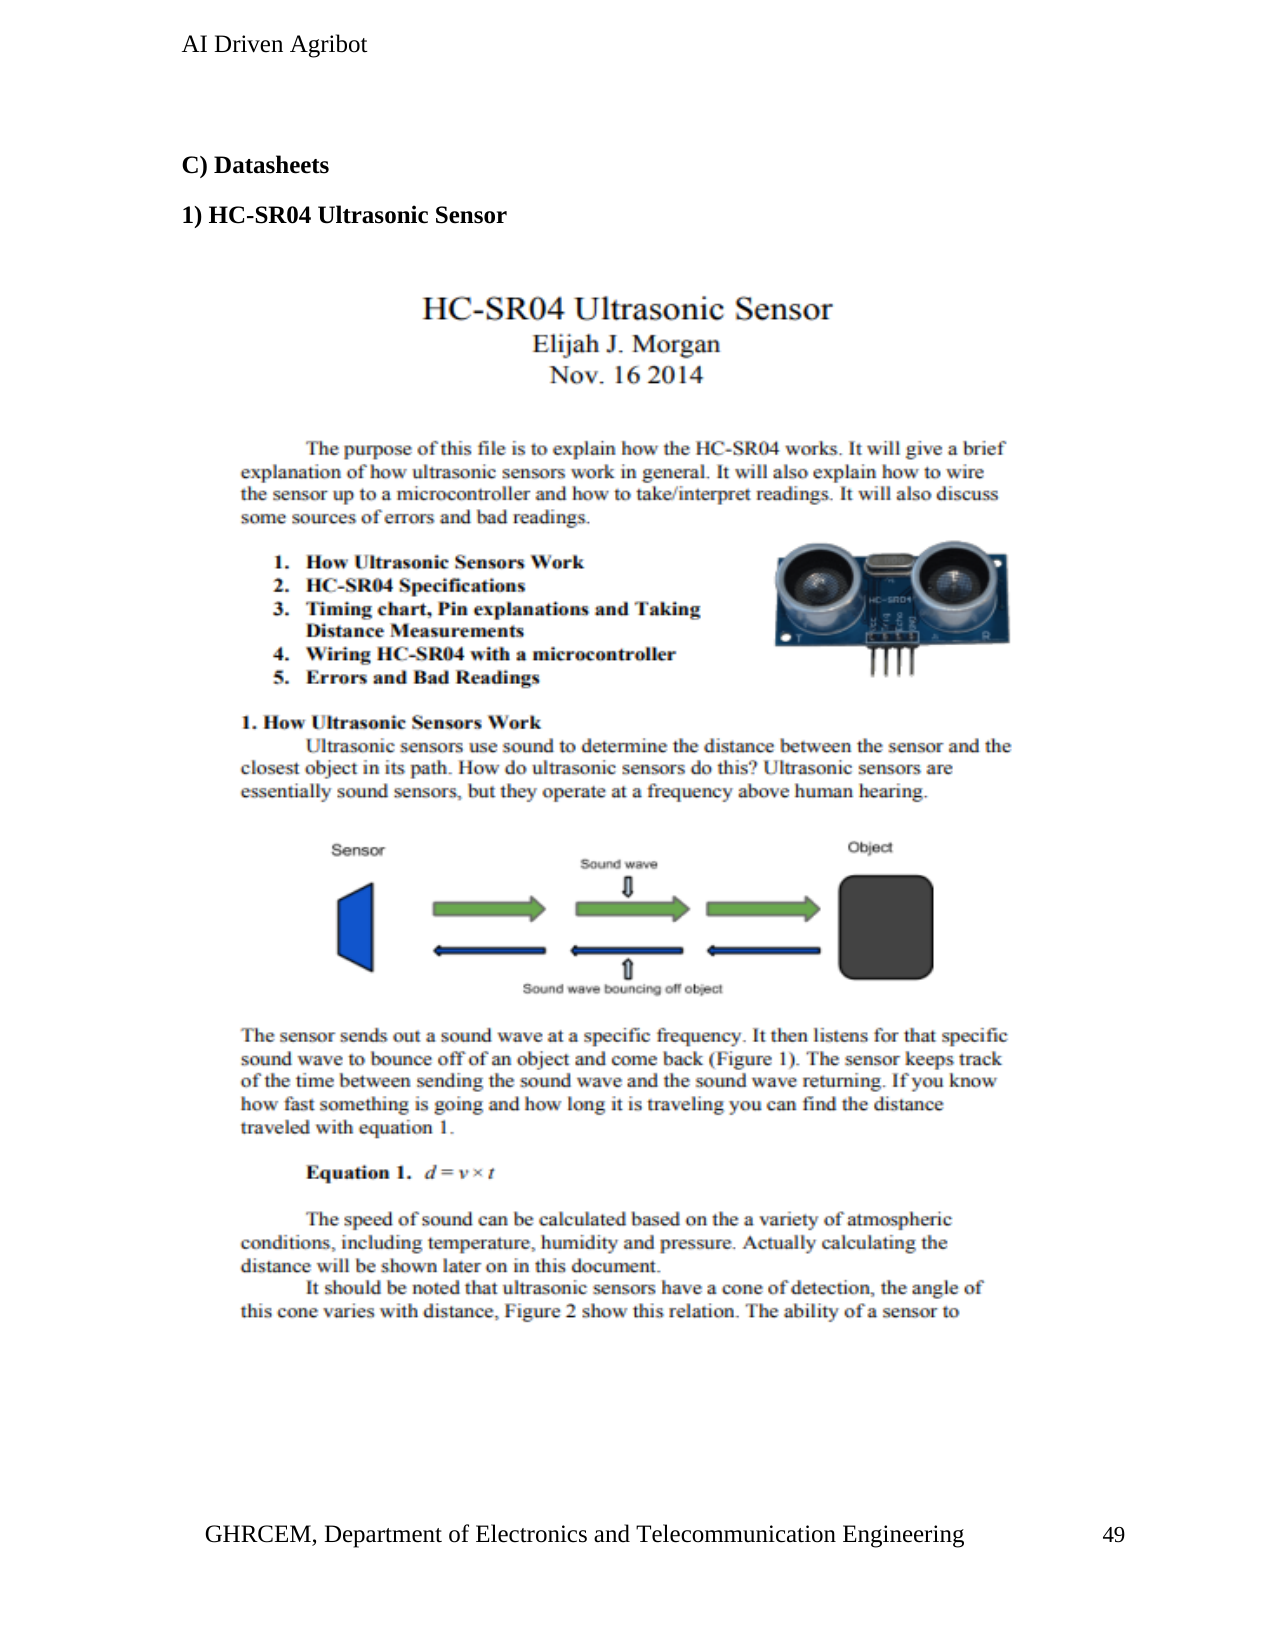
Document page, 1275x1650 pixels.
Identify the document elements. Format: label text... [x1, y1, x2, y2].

text 1) HC-SR04 Ultrasonic Sensor [181, 200, 1127, 229]
picture [181, 250, 1071, 1369]
text C) Datasheets [181, 150, 1127, 179]
